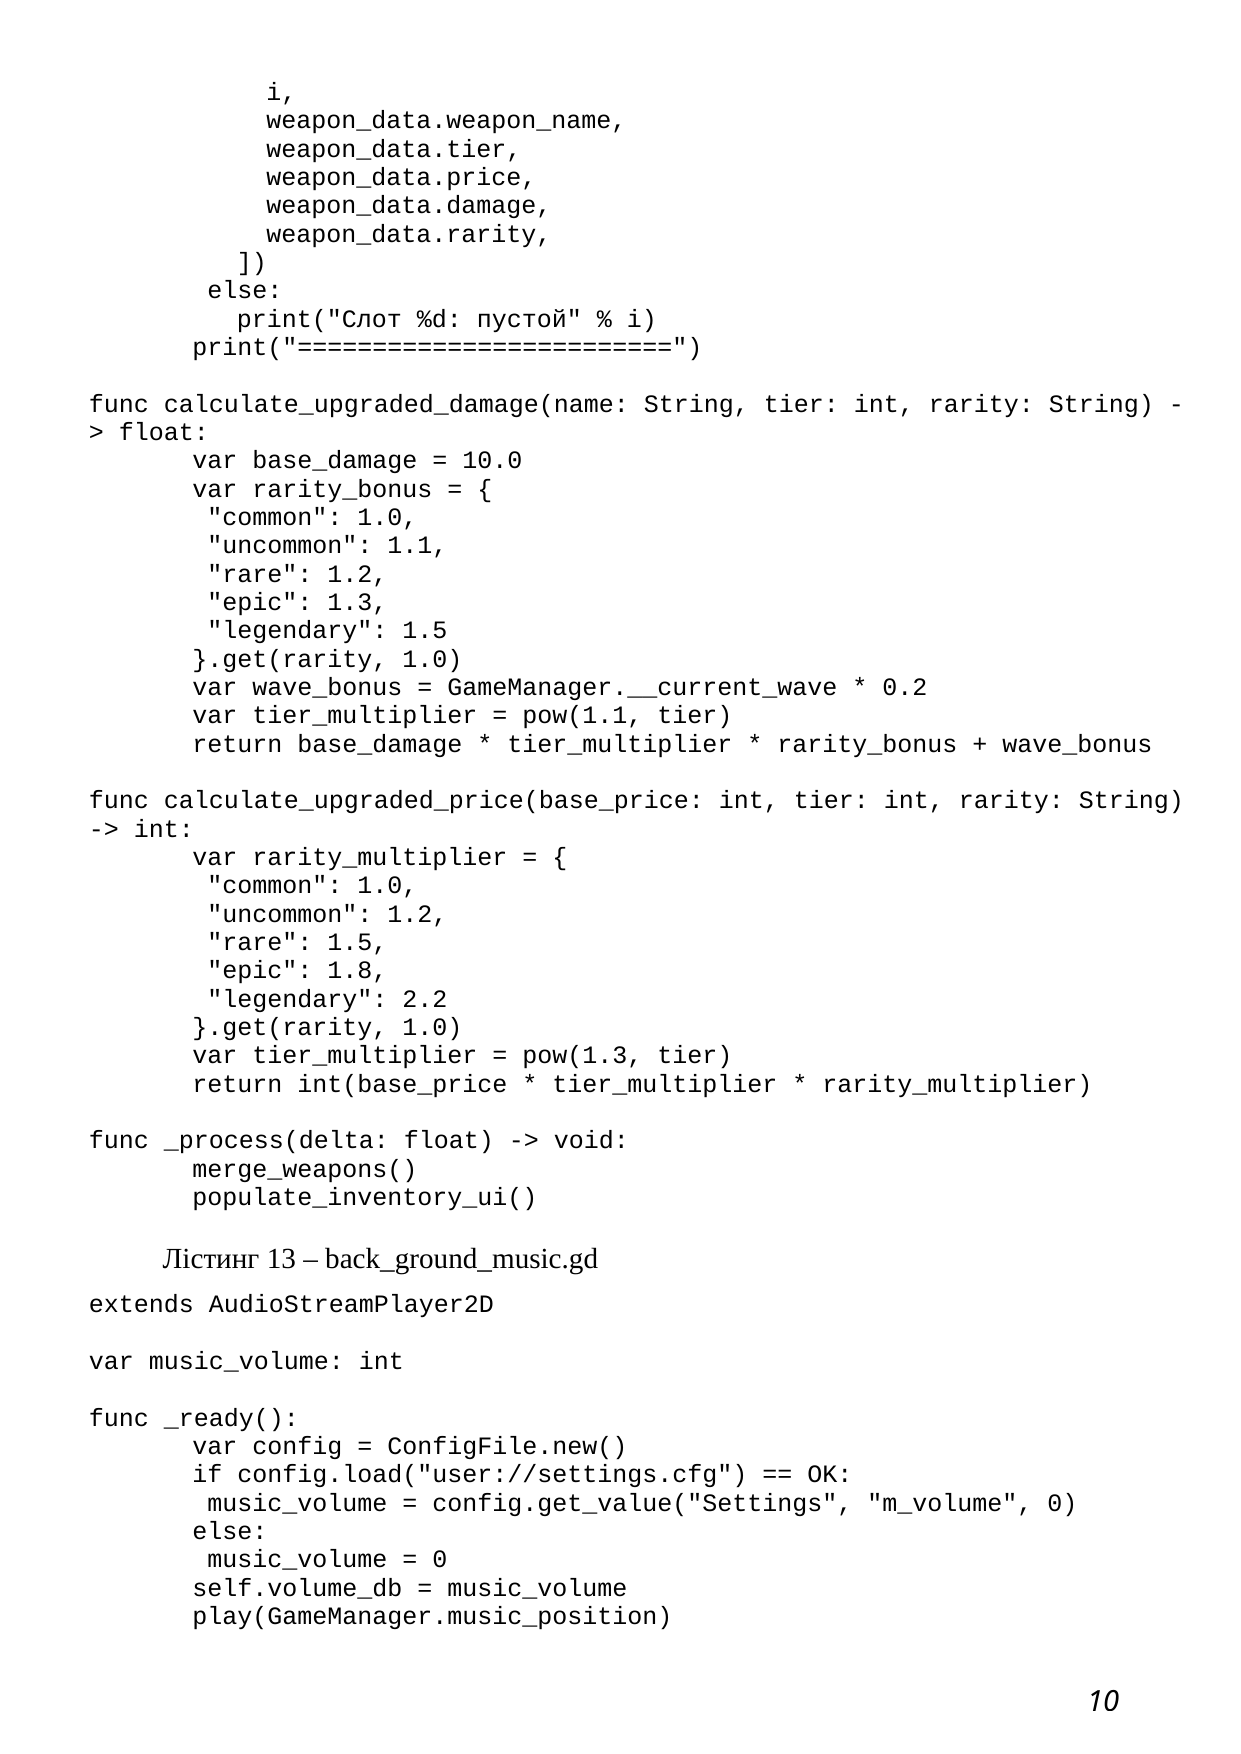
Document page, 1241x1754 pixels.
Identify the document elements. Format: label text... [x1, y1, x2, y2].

text func calculate_upgraded_price(base_price: int, tier: int, rarity: String) -> int: [89, 788, 1196, 845]
text var wave_bonus = GameManager.__current_wave * 0.2 [89, 675, 1196, 703]
text var tier_multiplier = pow(1.1, tier) [89, 703, 1196, 731]
text print("Слот %d: пустой" % i) [89, 306, 1196, 335]
text self.volume_db = music_volume [89, 1575, 1196, 1603]
text play(GameManager.music_position) [89, 1603, 1196, 1632]
text music_volume = config.get_value("Settings", "m_volume", 0) [89, 1490, 1196, 1518]
text var music_volume: int [89, 1348, 1196, 1377]
text "epic": 1.8, [89, 958, 1196, 986]
text "legendary": 2.2 [89, 986, 1196, 1015]
text var tier_multiplier = pow(1.3, tier) [89, 1043, 1196, 1071]
text else: [89, 278, 1196, 306]
text "uncommon": 1.1, [89, 533, 1196, 561]
text var config = ConfigFile.new() [89, 1433, 1196, 1462]
text var rarity_bonus = { [89, 476, 1196, 505]
text func calculate_upgraded_damage(name: String, tier: int, rarity: String) -> float: [89, 391, 1196, 448]
text merge_weapons() [89, 1156, 1196, 1185]
text "rare": 1.5, [89, 930, 1196, 958]
text if config.load("user://settings.cfg") == OK: [89, 1462, 1196, 1490]
text var rarity_multiplier = { [89, 845, 1196, 873]
text else: [89, 1518, 1196, 1547]
text populate_inventory_ui() [89, 1185, 1196, 1213]
text func _ready(): [89, 1405, 1196, 1433]
text print("=========================") [89, 335, 1196, 363]
text extends AudioStreamPlayer2D [89, 1292, 1196, 1320]
text "common": 1.0, [89, 505, 1196, 533]
text weapon_data.damage, [89, 193, 1196, 221]
text }.get(rarity, 1.0) [89, 646, 1196, 675]
text weapon_data.weapon_name, [89, 108, 1196, 136]
text ]) [89, 250, 1196, 278]
text var base_damage = 10.0 [89, 448, 1196, 476]
text Лістинг 13 – back_ground_music.gd [89, 1241, 1196, 1275]
text "epic": 1.3, [89, 590, 1196, 618]
text weapon_data.tier, [89, 136, 1196, 165]
text "rare": 1.2, [89, 561, 1196, 590]
text return base_damage * tier_multiplier * rarity_bonus + wave_bonus [89, 731, 1196, 760]
text music_volume = 0 [89, 1547, 1196, 1575]
text return int(base_price * tier_multiplier * rarity_multiplier) [89, 1071, 1196, 1100]
text weapon_data.price, [89, 165, 1196, 193]
text weapon_data.rarity, [89, 221, 1196, 250]
text "legendary": 1.5 [89, 618, 1196, 646]
text func _process(delta: float) -> void: [89, 1128, 1196, 1156]
text "uncommon": 1.2, [89, 901, 1196, 930]
text i, [89, 80, 1196, 108]
text }.get(rarity, 1.0) [89, 1015, 1196, 1043]
text "common": 1.0, [89, 873, 1196, 901]
